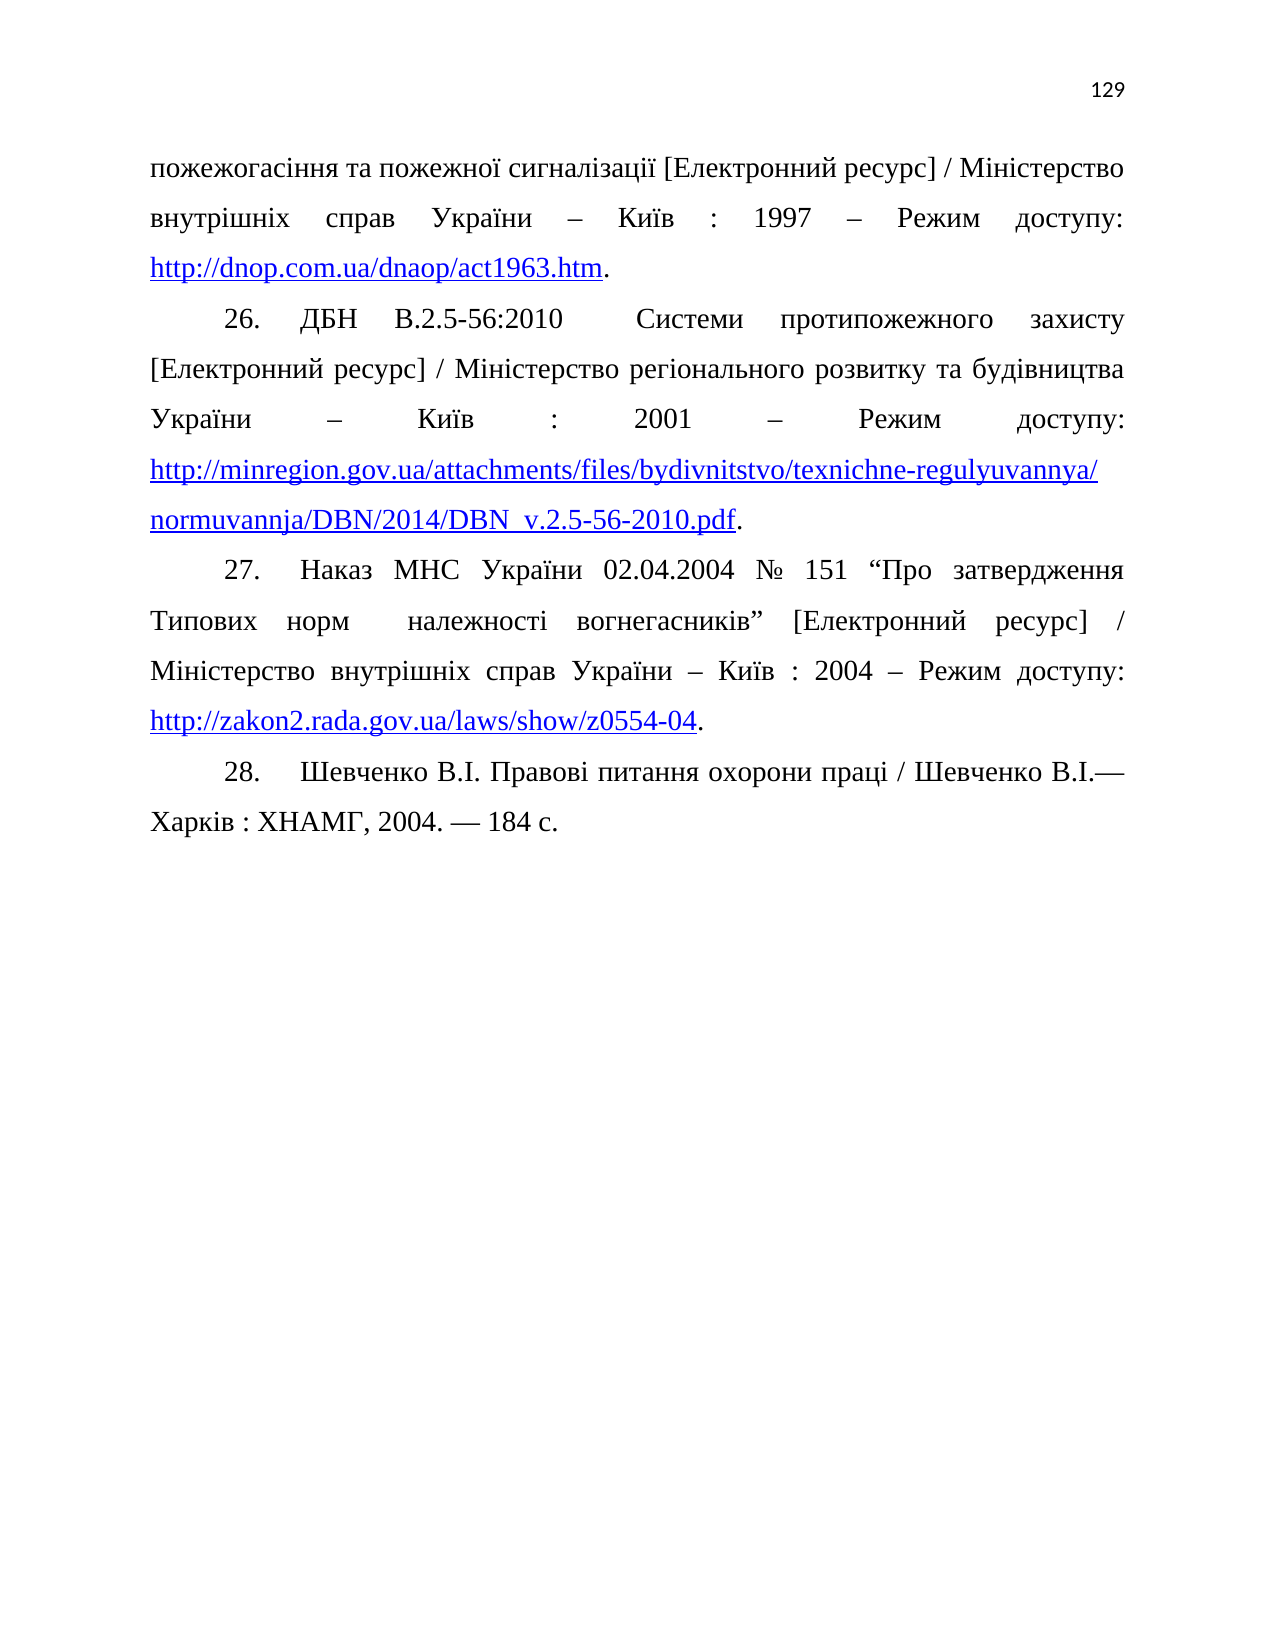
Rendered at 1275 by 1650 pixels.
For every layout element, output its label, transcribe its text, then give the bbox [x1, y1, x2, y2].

list Шевченко В.І. Правові питання охорони праці / Шевченко В.І.— Харків : ХНАМГ, 2004. — 184 с. [150, 754, 1125, 838]
list ДБН В.2.5-56:2010 Системи протипожежного захисту [Електронний ресурс] / Міністерство регіонального розвитку та будівництва України – Київ : 2001 – Режим доступу: http://minregion.gov.ua/attachments/files/bydivnitstvo/texnichne-regulyuvannya/normuvannja/DBN/2014/DBN_v.2.5-56-2010.pdf. [150, 301, 1125, 536]
list Наказ МНС України 02.04.2004 № 151 “Про затвердження Типових норм належності вогнегасників” [Електронний ресурс] / Міністерство внутрішніх справ України – Київ : 2004 – Режим доступу: http://zakon2.rada.gov.ua/laws/show/z0554-04. [150, 552, 1125, 737]
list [150, 150, 1125, 284]
